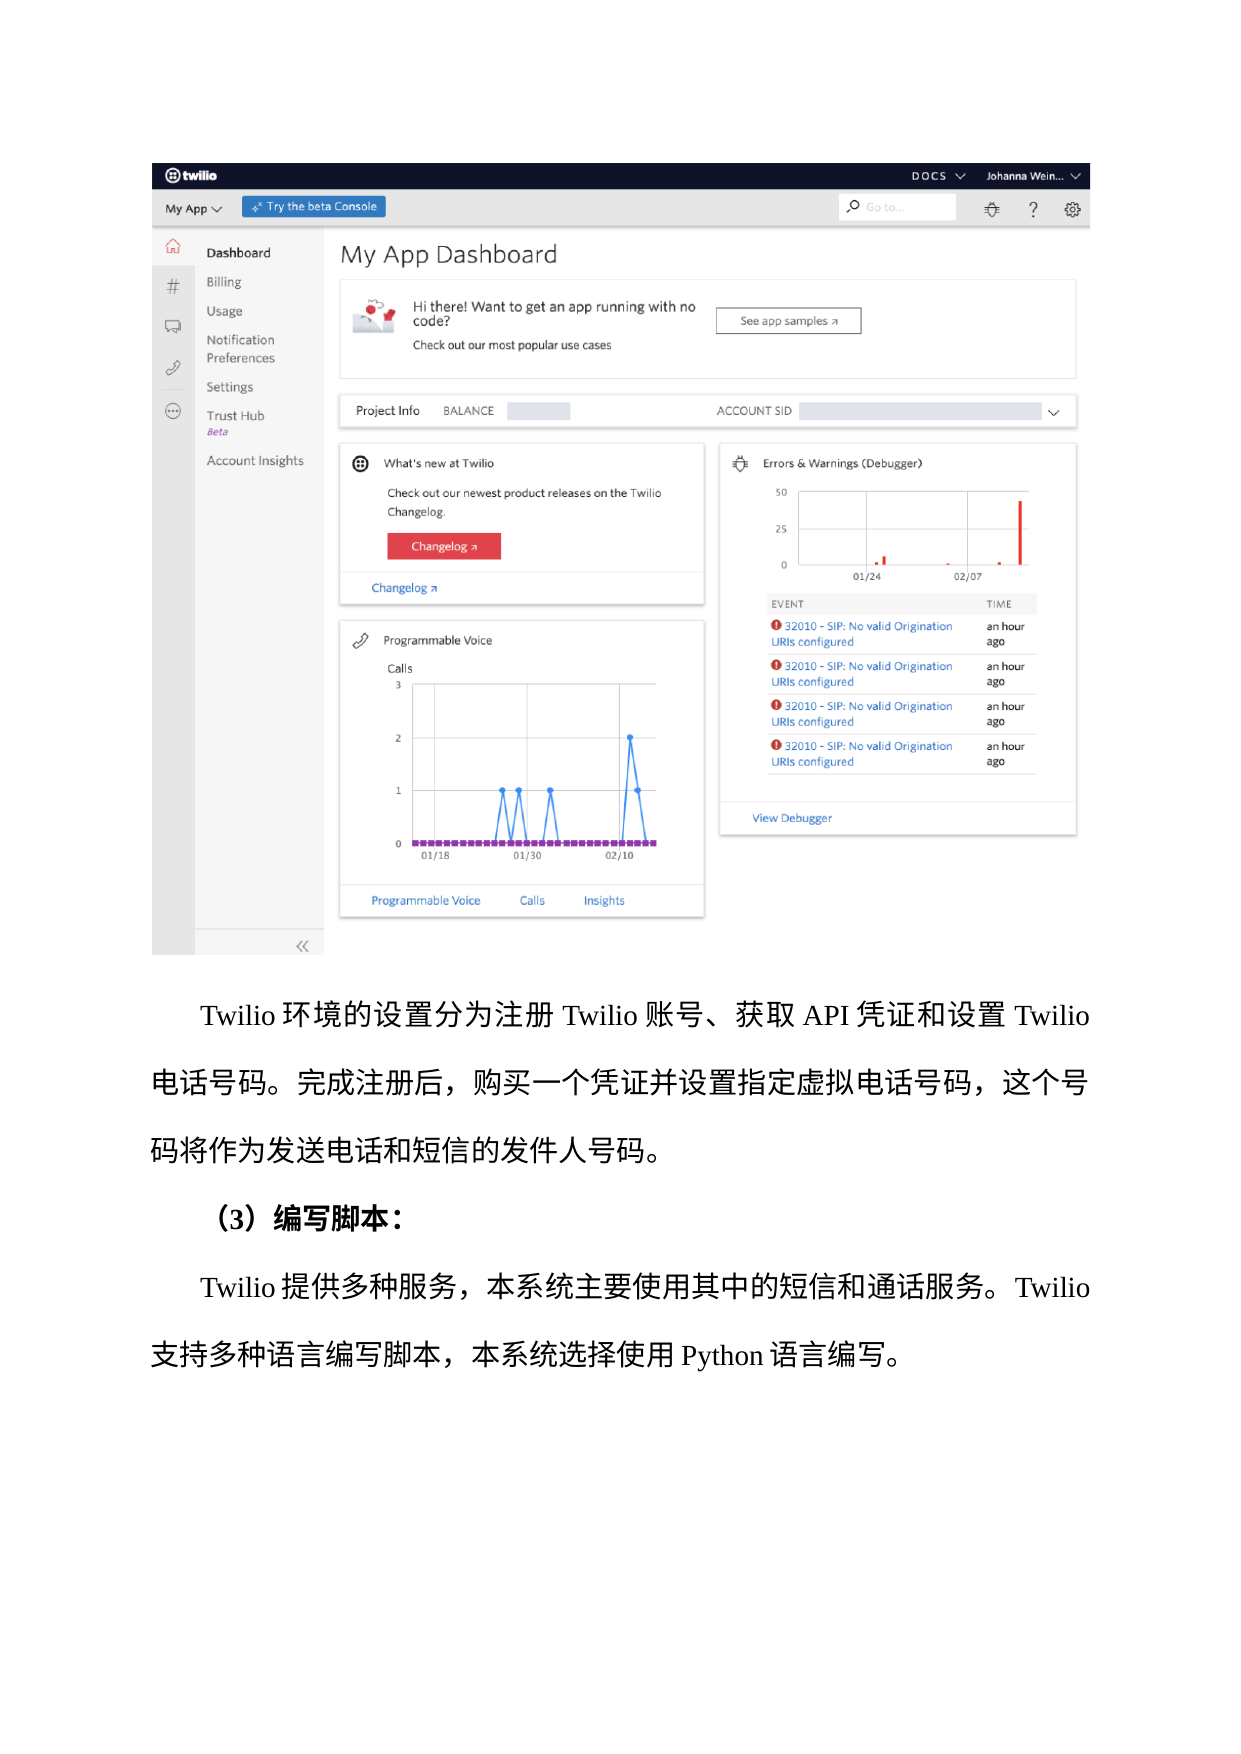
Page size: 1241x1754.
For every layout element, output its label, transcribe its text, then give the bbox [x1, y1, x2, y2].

text Twilio环境的设置分为注册Twilio账号、获取API凭证和设置Twilio电话号码。完成注册后，购买一个凭证并设置指定虚拟电话号码，这个号码将作为发送电话和短信的发件人号码。 [150, 979, 1090, 1183]
text Twilio提供多种服务，本系统主要使用其中的短信和通话服务。Twilio支持多种语言编写脚本，本系统选择使用Python语言编写。 [150, 1251, 1090, 1386]
text （3）编写脚本： [150, 1183, 1090, 1251]
picture [150, 163, 1091, 955]
